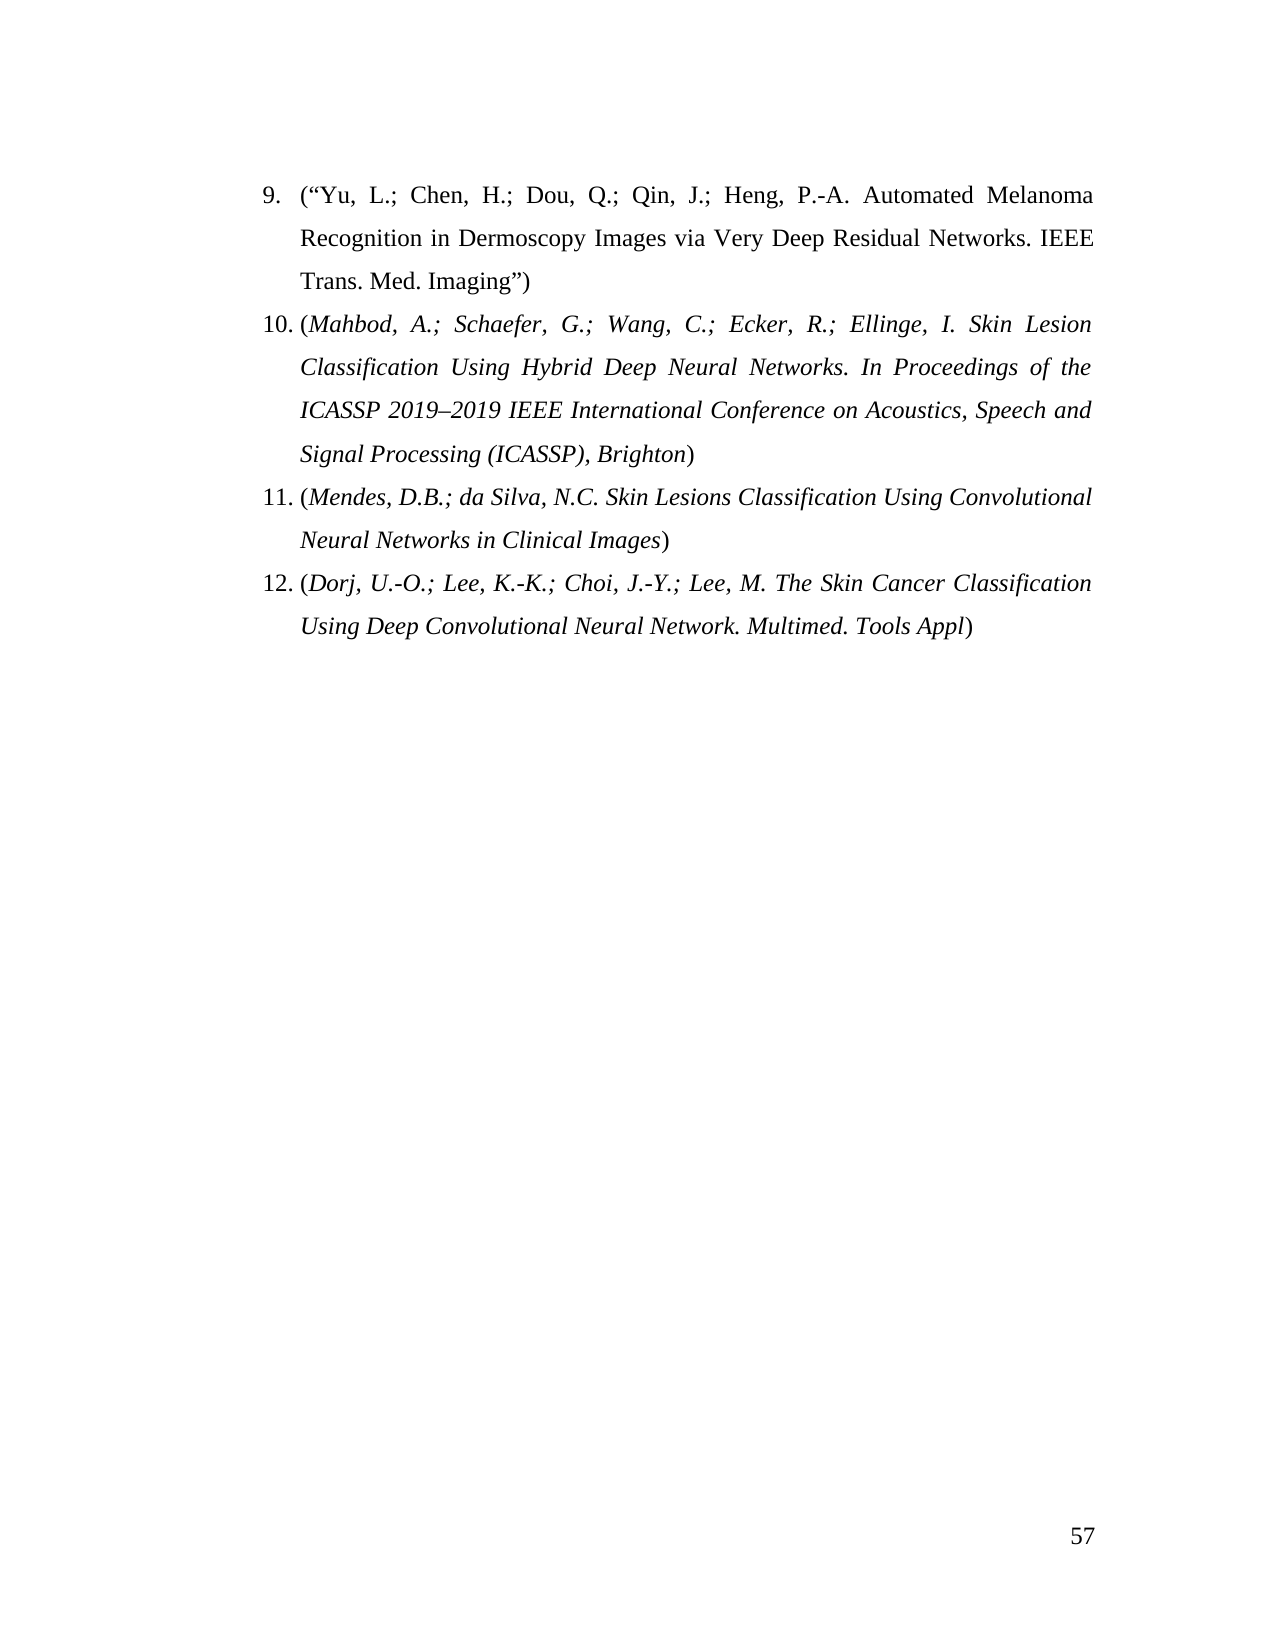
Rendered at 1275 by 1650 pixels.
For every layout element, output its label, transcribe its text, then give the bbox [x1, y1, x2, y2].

list (Mahbod, A.; Schaefer, G.; Wang, C.; Ecker, R.; Ellinge, I. Skin Lesion Classification Using Hybrid Deep Neural Networks. In Proceedings of the ICASSP 2019–2019 IEEE International Conference on Acoustics, Speech and Signal Processing (ICASSP), Brighton) [262, 309, 1095, 467]
list (Dorj, U.-O.; Lee, K.-K.; Choi, J.-Y.; Lee, M. The Skin Cancer Classification Using Deep Convolutional Neural Network. Multimed. Tools Appl) [262, 568, 1095, 640]
list (“Yu, L.; Chen, H.; Dou, Q.; Qin, J.; Heng, P.-A. Automated Melanoma Recognition in Dermoscopy Images via Very Deep Residual Networks. IEEE Trans. Med. Imaging”) [262, 180, 1095, 295]
list (Mendes, D.B.; da Silva, N.C. Skin Lesions Classification Using Convolutional Neural Networks in Clinical Images) [262, 482, 1095, 554]
